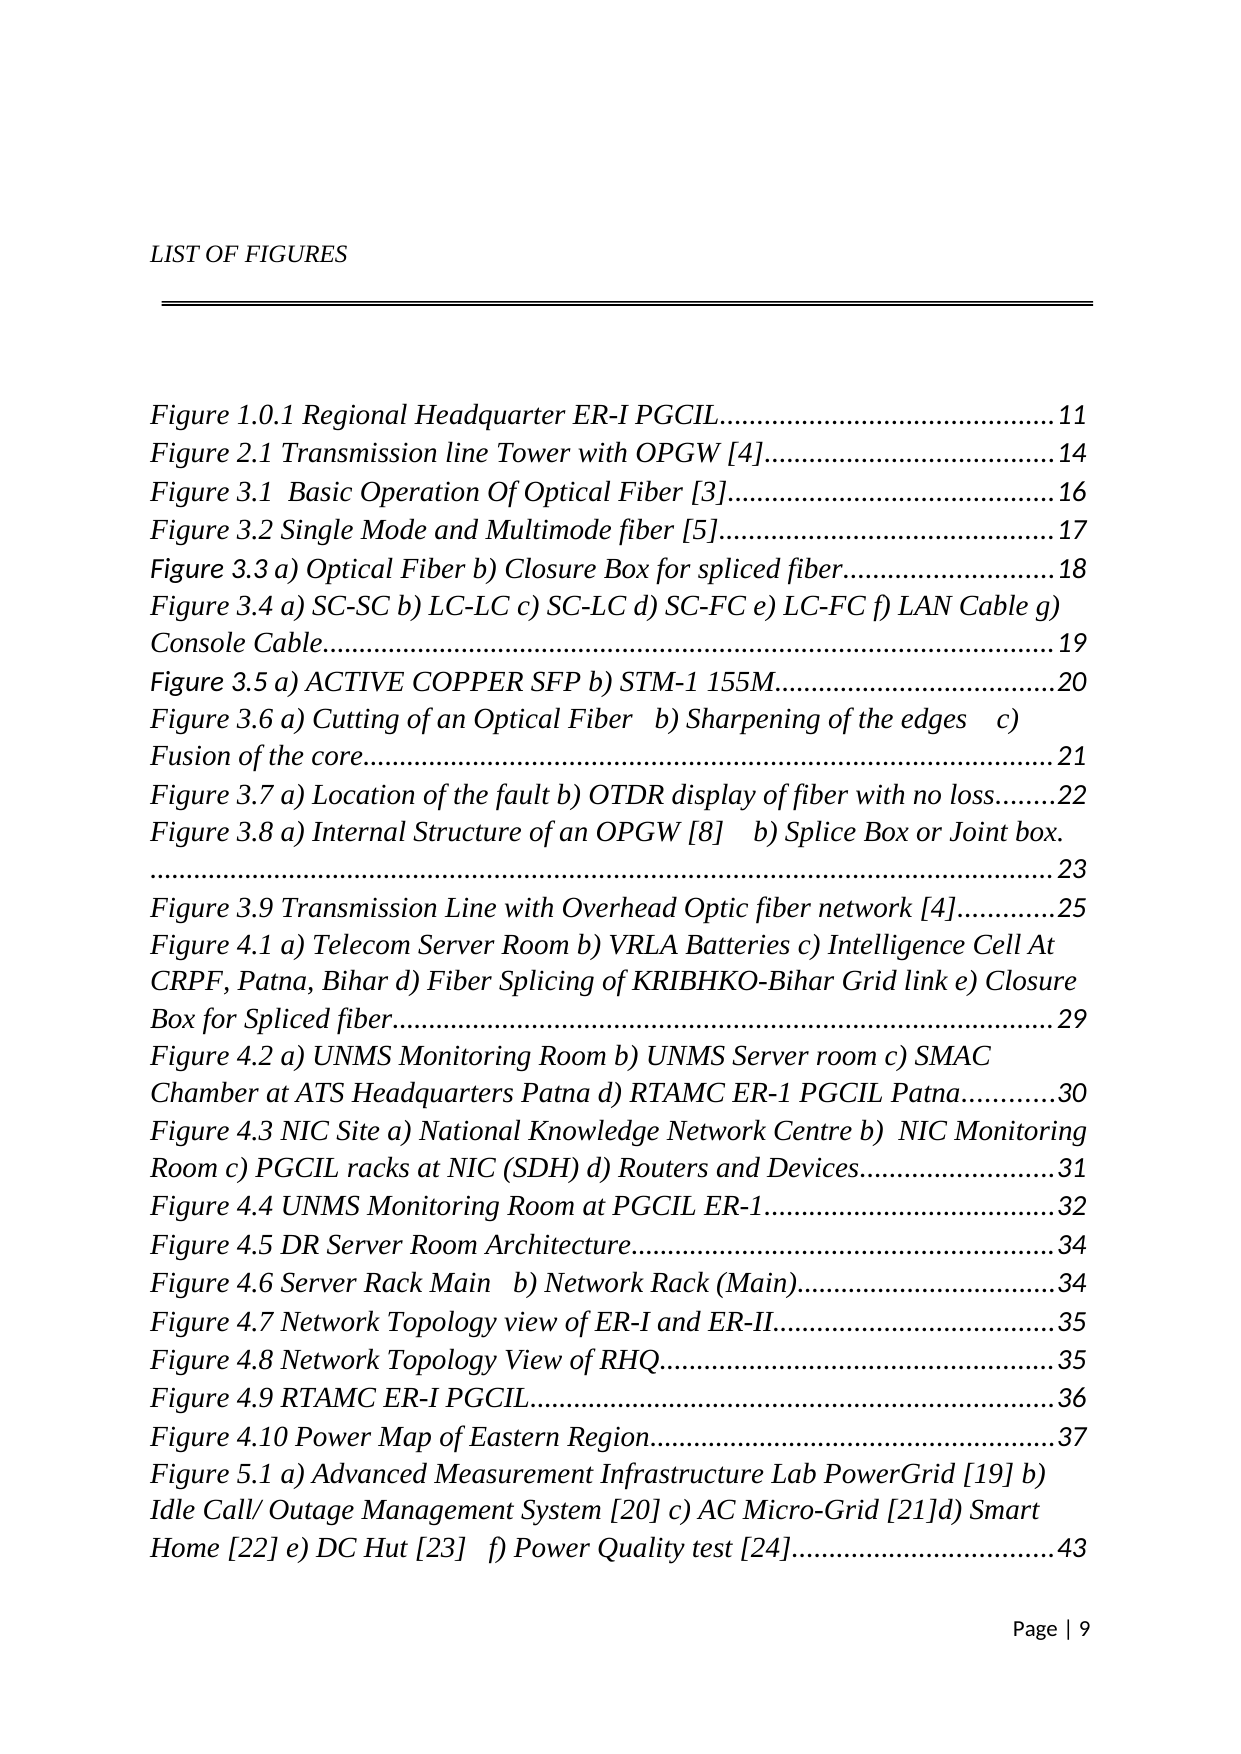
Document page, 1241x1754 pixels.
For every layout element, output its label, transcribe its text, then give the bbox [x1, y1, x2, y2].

text Figure 4.9 RTAMC ER-I PGCIL 36 [150, 1379, 1090, 1415]
text Figure 3.4 a) SC-SC b) LC-LC c) SC-LC d) SC-FC e) LC-FC f) LAN Cable g) Console Cable 19 [150, 588, 1090, 660]
subtitle LIST OF FIGURES [150, 239, 1090, 268]
text Figure 4.10 Power Map of Eastern Region 37 [150, 1418, 1090, 1453]
text Figure 3.9 Transmission Line with Overhead Optic fiber network [4] 25 [150, 889, 1090, 924]
text Figure 4.8 Network Topology View of RHQ 35 [150, 1341, 1090, 1377]
text Figure 4.4 UNMS Monitoring Room at PGCIL ER-1 32 [150, 1187, 1090, 1223]
text Figure 4.2 a) UNMS Monitoring Room b) UNMS Server room c) SMAC Chamber at ATS Headquarters Patna d) RTAMC ER-1 PGCIL Patna 30 [150, 1038, 1090, 1110]
text Figure 3.5 a) ACTIVE COPPER SFP b) STM-1 155M 20 [150, 663, 1090, 698]
text Figure 4.6 Server Rack Main b) Network Rack (Main) 34 [150, 1264, 1090, 1300]
text Figure 5.1 a) Advanced Measurement Infrastructure Lab PowerGrid [19] b) Idle Call/ Outage Management System [20] c) AC Micro-Grid [21]d) Smart Home [22] e) DC Hut [23] f) Power Quality test [24] 43 [150, 1456, 1090, 1564]
text Figure 3.6 a) Cutting of an Optical Fiber b) Sharpening of the edges c) Fusion of the core 21 [150, 701, 1090, 773]
text Figure 4.7 Network Topology view of ER-I and ER-II 35 [150, 1303, 1090, 1338]
text Figure 4.1 a) Telecom Server Room b) VRLA Batteries c) Intelligence Cell At CRPF, Patna, Bihar d) Fiber Splicing of KRIBHKO-Bihar Grid link e) Closure Box for Spliced fiber 29 [150, 927, 1090, 1035]
text Figure 2.1 Transmission line Tower with OPGW [4] 14 [150, 434, 1090, 470]
text Figure 3.2 Single Mode and Multimode fiber [5] 17 [150, 511, 1090, 547]
text Figure 3.8 a) Internal Structure of an OPGW [8] b) Splice Box or Joint box. 23 [150, 814, 1090, 886]
text Figure 3.7 a) Location of the fault b) OTDR display of fiber with no loss 22 [150, 776, 1090, 811]
text Figure 3.3 a) Optical Fiber b) Closure Box for spliced fiber 18 [150, 550, 1090, 585]
text Figure 3.1 Basic Operation Of Optical Fiber [3] 16 [150, 473, 1090, 508]
text Figure 4.3 NIC Site a) National Knowledge Network Centre b) NIC Monitoring Room c) PGCIL racks at NIC (SDH) d) Routers and Devices 31 [150, 1113, 1090, 1184]
text Figure 4.5 DR Server Room Architecture 34 [150, 1226, 1090, 1261]
text Figure 1.0.1 Regional Headquarter ER-I PGCIL 11 [150, 396, 1090, 432]
